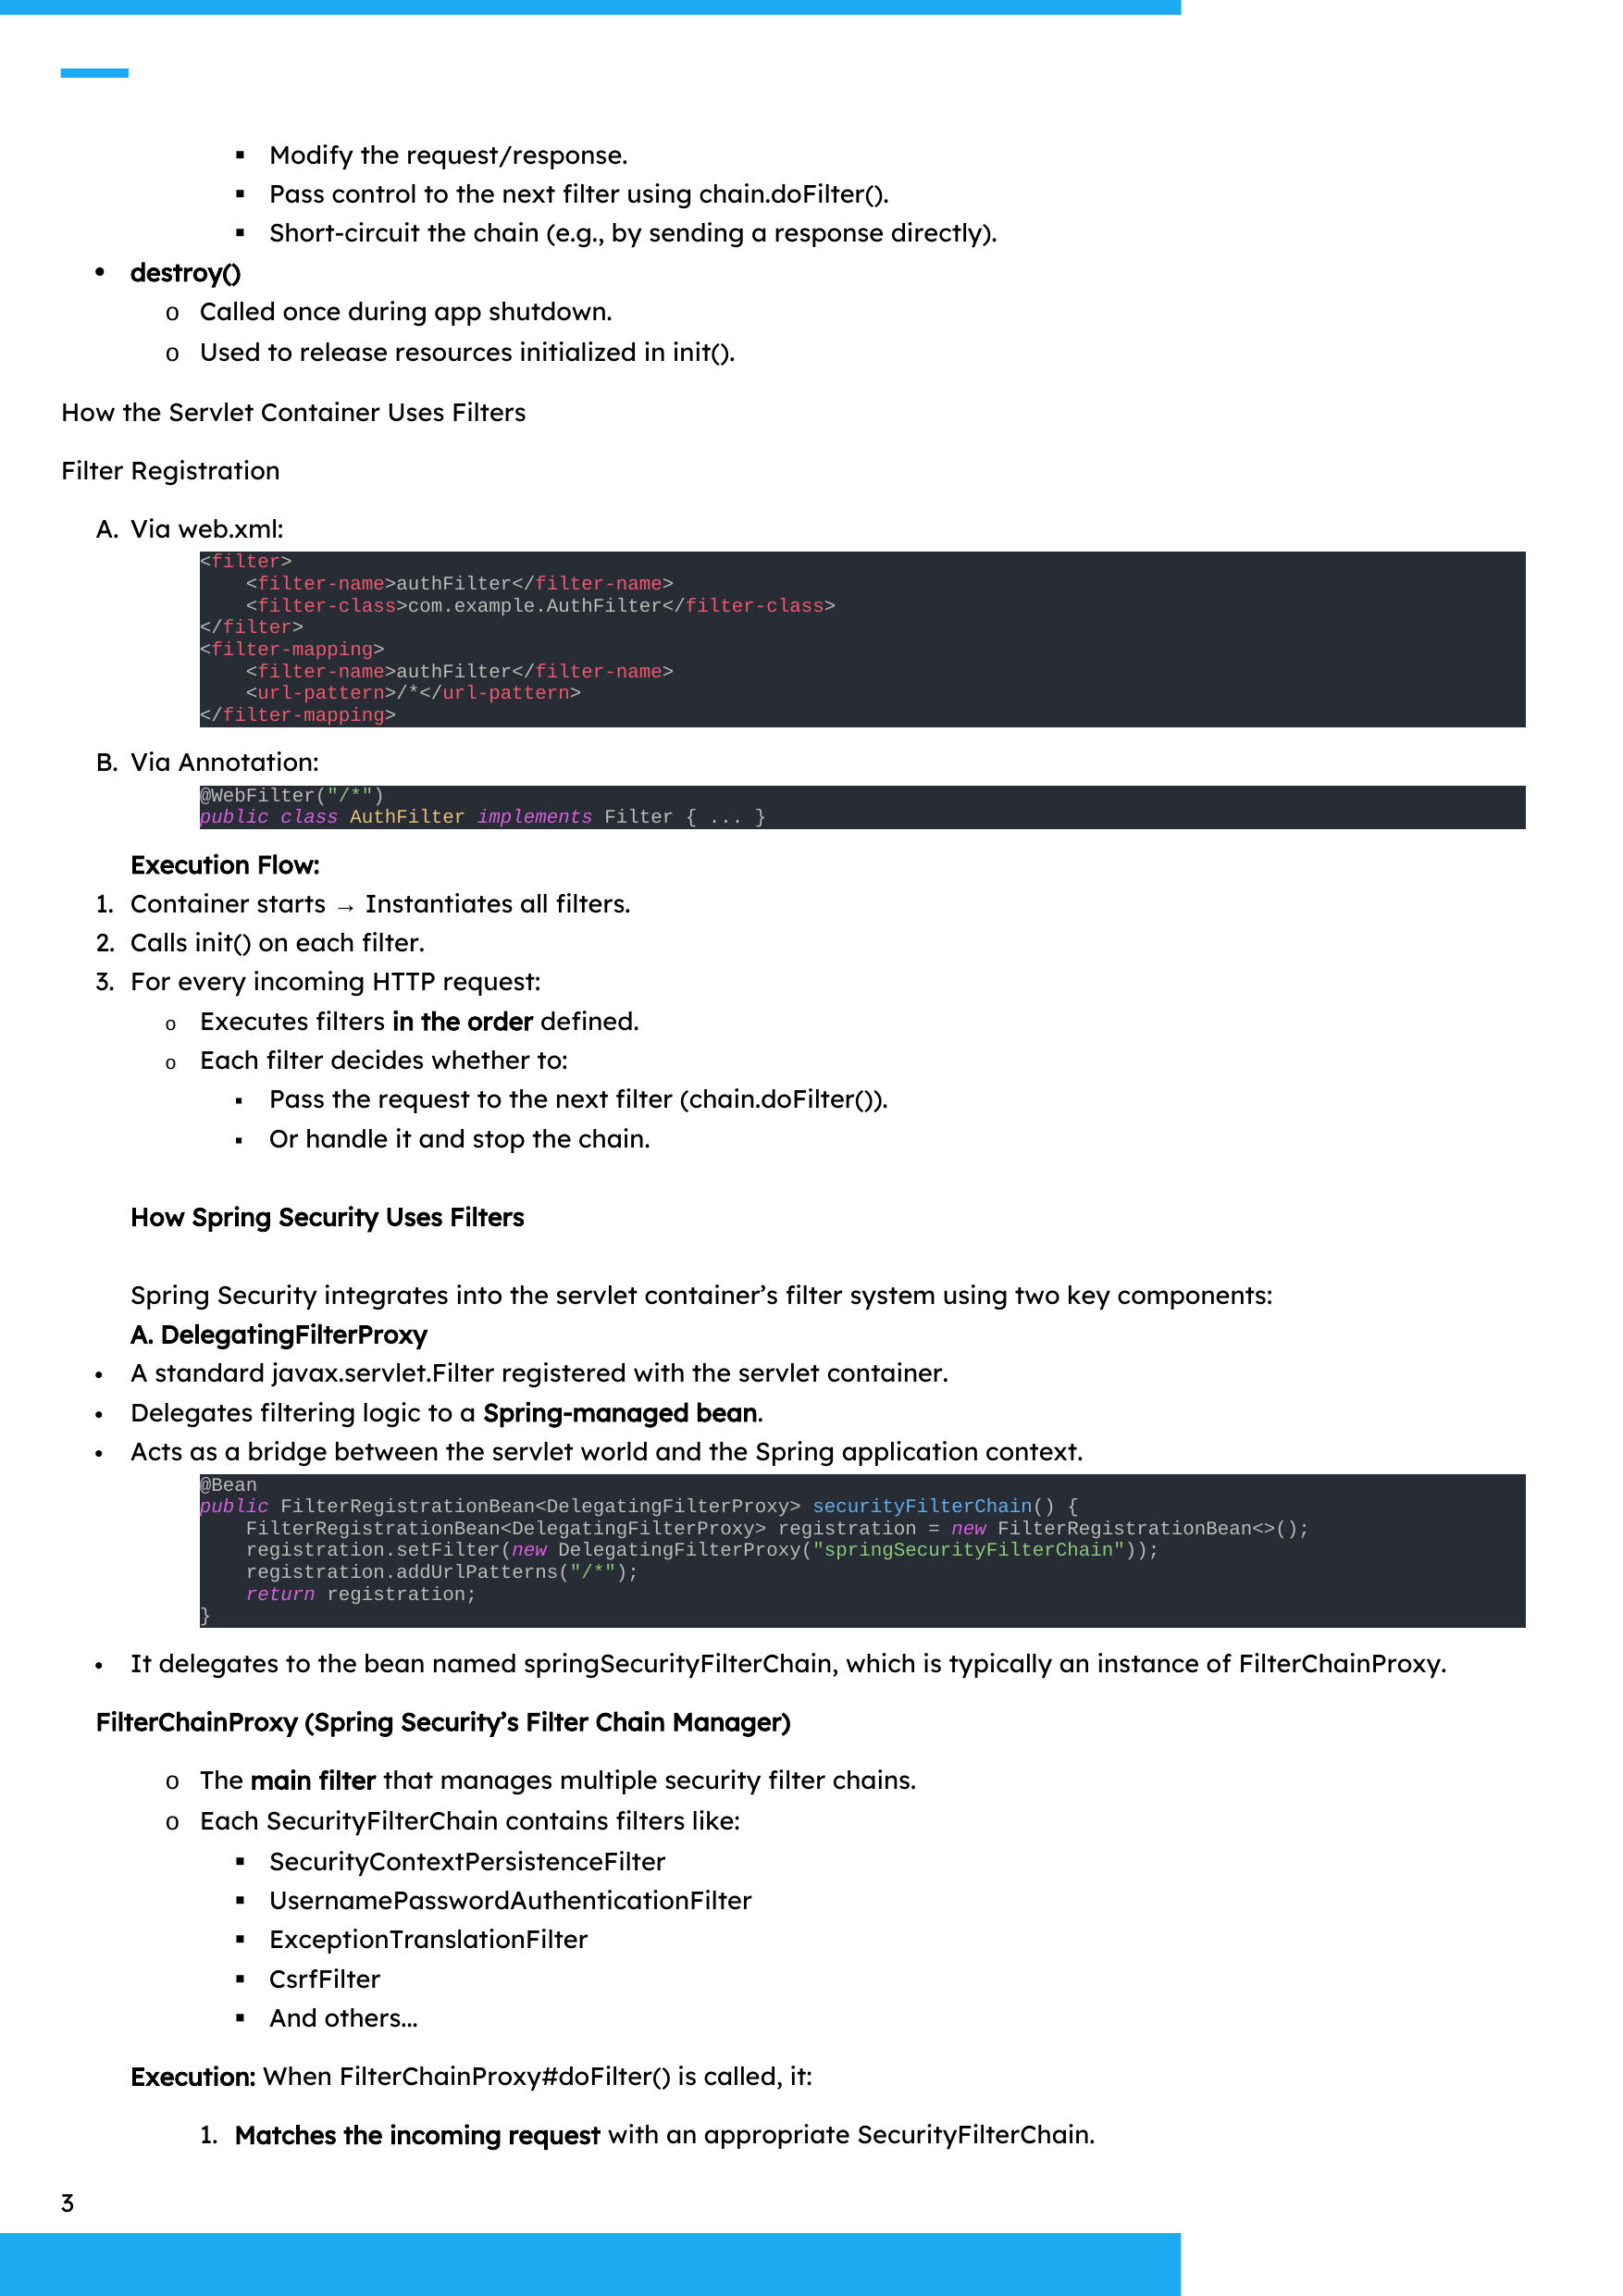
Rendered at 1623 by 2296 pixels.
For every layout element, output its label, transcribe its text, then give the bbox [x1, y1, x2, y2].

list ExceptionTranslationFilter [234, 1924, 1526, 1955]
list Modify the request/response. [234, 139, 1526, 170]
list And others... [234, 2002, 1526, 2033]
text Execution: When FilterChainProxy#doFilter() is called, it: [130, 2060, 1526, 2091]
list Matches the incoming request with an appropriate SecurityFilterChain. [200, 2118, 1526, 2150]
list A. DelegatingFilterProxy [130, 1318, 1526, 1349]
text How the Servlet Container Uses Filters [61, 396, 1526, 428]
list Called once during app shutdown. [165, 295, 1526, 328]
list Each SecurityFilterChain contains filters like: [165, 1805, 1526, 1837]
list A standard javax.servlet.Filter registered with the servlet container. [95, 1358, 1526, 1389]
list Or handle it and stop the chain. [234, 1123, 1526, 1154]
list UsernamePasswordAuthenticationFilter [234, 1884, 1526, 1916]
text Filter Registration [61, 454, 1526, 486]
list Spring Security integrates into the servlet container’s filter system using two key components: [130, 1279, 1526, 1310]
text @WebFilter("/*") public class AuthFilter implements Filter { ... } [200, 786, 1526, 829]
list It delegates to the bean named springSecurityFilterChain, which is typically an instance of FilterChainProxy. [95, 1647, 1526, 1679]
list Via web.xml: [95, 513, 1526, 544]
text FilterChainProxy (Spring Security’s Filter Chain Manager) [95, 1706, 1526, 1737]
list Pass the request to the next filter (chain.doFilter()). [234, 1084, 1526, 1114]
picture [60, 68, 129, 78]
list Each filter decides whether to: [165, 1044, 1526, 1075]
list SecurityContextPersistenceFilter [234, 1845, 1526, 1877]
list For every incoming HTTP request: [95, 966, 1526, 998]
text <filter> <filter-name>authFilter</filter-name> <filter-class>com.example.AuthFilter</filter-class> </filter> <filter-mapping> <filter-name>authFilter</filter-name> <url-pattern>/*</url-pattern> </filter-mapping> [200, 552, 1526, 727]
list Short-circuit the chain (e.g., by sending a response directly). [234, 217, 1526, 248]
picture [0, 2233, 1182, 2296]
picture [0, 0, 1182, 15]
list Pass control to the next filter using chain.doFilter(). [234, 178, 1526, 209]
text @Bean public FilterRegistrationBean<DelegatingFilterProxy> securityFilterChain() { FilterRegistrationBean<DelegatingFilterProxy> registration = new FilterRegistrationBean<>(); registration.setFilter(new DelegatingFilterProxy("springSecurityFilterChain")); registration.addUrlPatterns("/*"); return registration; } [200, 1474, 1526, 1628]
list Container starts → Instantiates all filters. [95, 887, 1526, 919]
list Executes filters in the order defined. [165, 1005, 1526, 1036]
list Used to release resources initialized in init(). [165, 336, 1526, 368]
list How Spring Security Uses Filters [130, 1200, 1526, 1232]
list destroy() [95, 256, 1526, 288]
list Delegates filtering logic to a Spring-managed bean. [95, 1396, 1526, 1428]
list Acts as a bridge between the servlet world and the Spring application context. [95, 1435, 1526, 1467]
list Calls init() on each filter. [95, 926, 1526, 958]
list CsrfFilter [234, 1963, 1526, 1994]
list Via Annotation: [95, 746, 1526, 777]
list Execution Flow: [130, 849, 1526, 880]
list The main filter that manages multiple security filter chains. [165, 1764, 1526, 1796]
